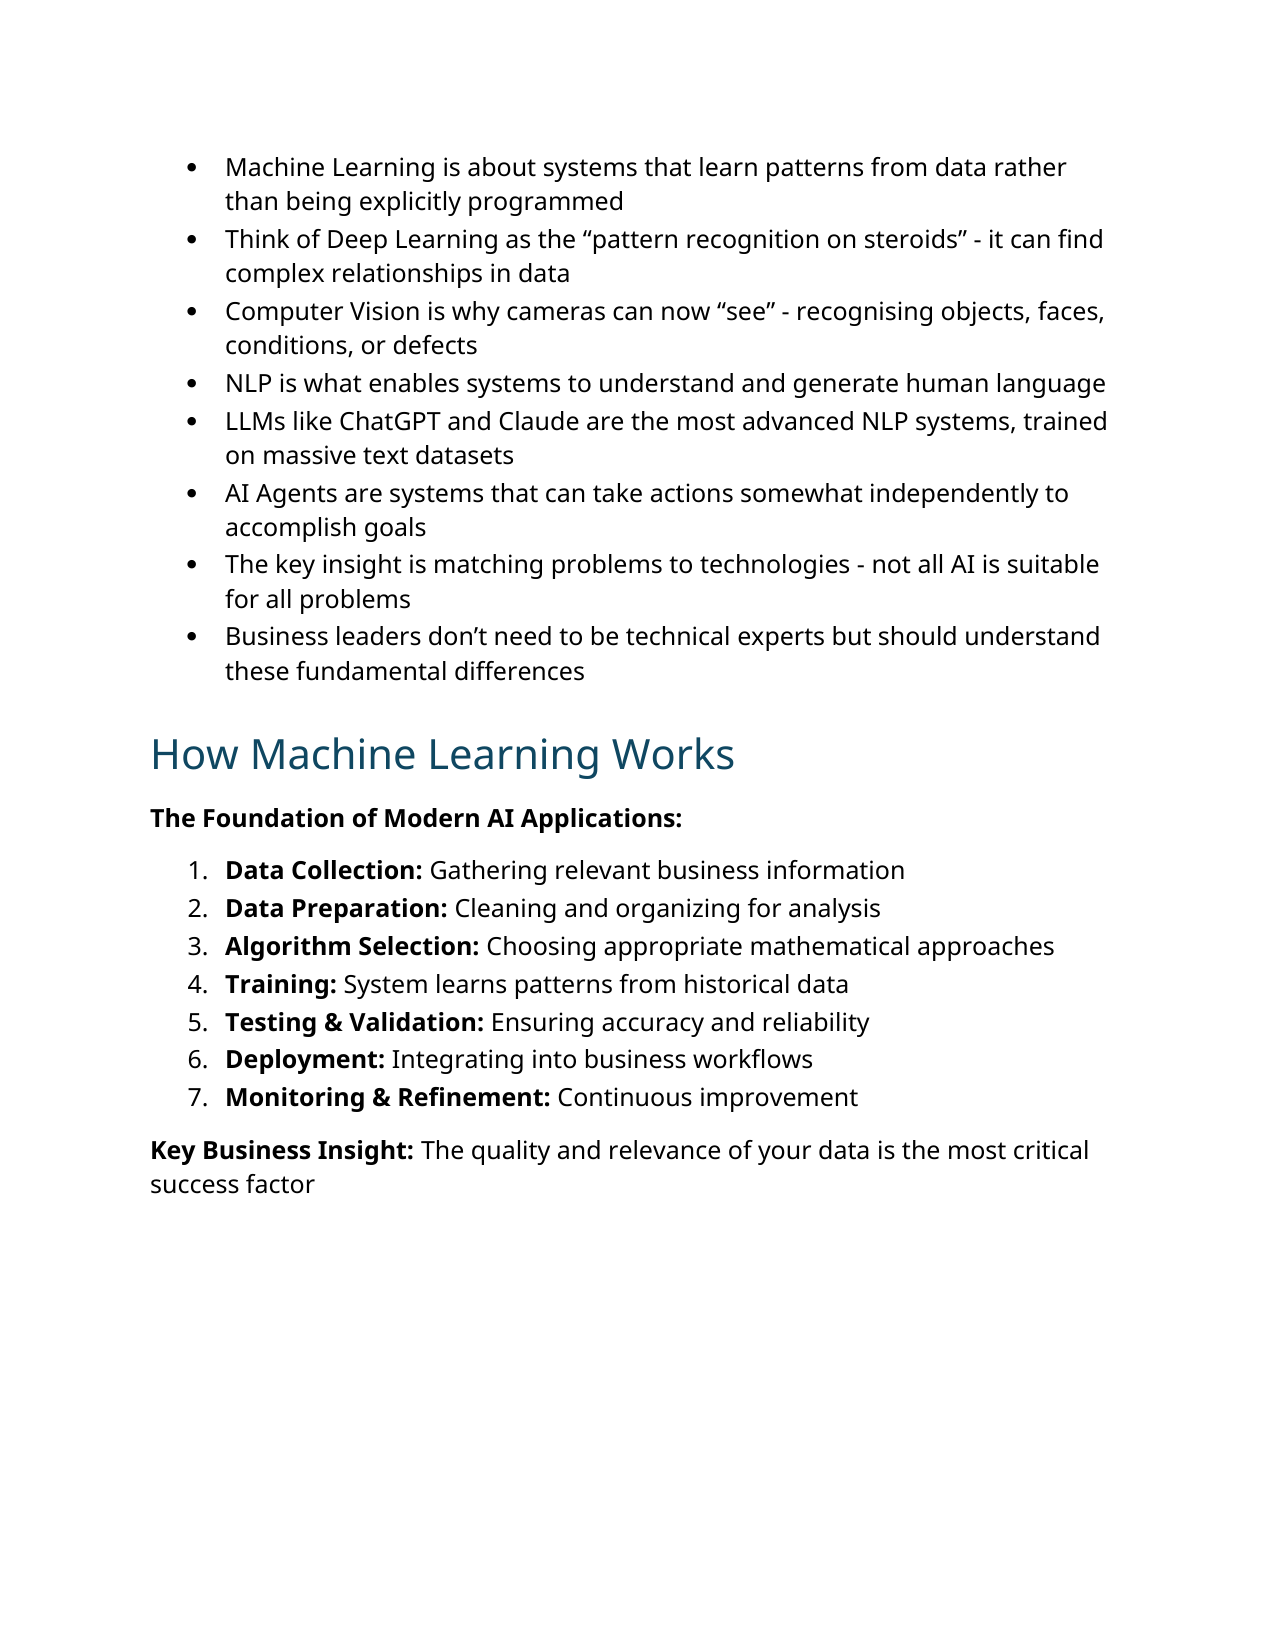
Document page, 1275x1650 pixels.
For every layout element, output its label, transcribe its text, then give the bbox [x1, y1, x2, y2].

text The Foundation of Modern AI Applications: [150, 800, 1125, 834]
subtitle How Machine Learning Works [150, 725, 1125, 781]
list Testing & Validation: Ensuring accuracy and reliability [187, 1004, 1125, 1038]
list NLP is what enables systems to understand and generate human language [187, 366, 1125, 400]
list The key insight is matching problems to technologies - not all AI is suitable for all problems [187, 547, 1125, 615]
list Computer Vision is why cameras can now “see” - recognising objects, faces, conditions, or defects [187, 294, 1125, 362]
list Machine Learning is about systems that learn patterns from data rather than being explicitly programmed [187, 150, 1125, 218]
list Think of Deep Learning as the “pattern recognition on steroids” - it can find complex relationships in data [187, 222, 1125, 290]
list LLMs like ChatGPT and Claude are the most advanced NLP systems, trained on massive text datasets [187, 403, 1125, 472]
list Data Preparation: Cleaning and organizing for analysis [187, 891, 1125, 925]
list AI Agents are systems that can take actions somewhat independently to accomplish goals [187, 475, 1125, 543]
list Training: System learns patterns from historical data [187, 966, 1125, 1001]
list Data Collection: Gathering relevant business information [187, 853, 1125, 887]
list Deployment: Integrating into business workflows [187, 1042, 1125, 1076]
list Algorithm Selection: Choosing appropriate mathematical approaches [187, 929, 1125, 963]
list Monitoring & Refinement: Continuous improvement [187, 1080, 1125, 1114]
list Business leaders don’t need to be technical experts but should understand these fundamental differences [187, 619, 1125, 687]
text Key Business Insight: The quality and relevance of your data is the most critical success factor [150, 1133, 1125, 1201]
